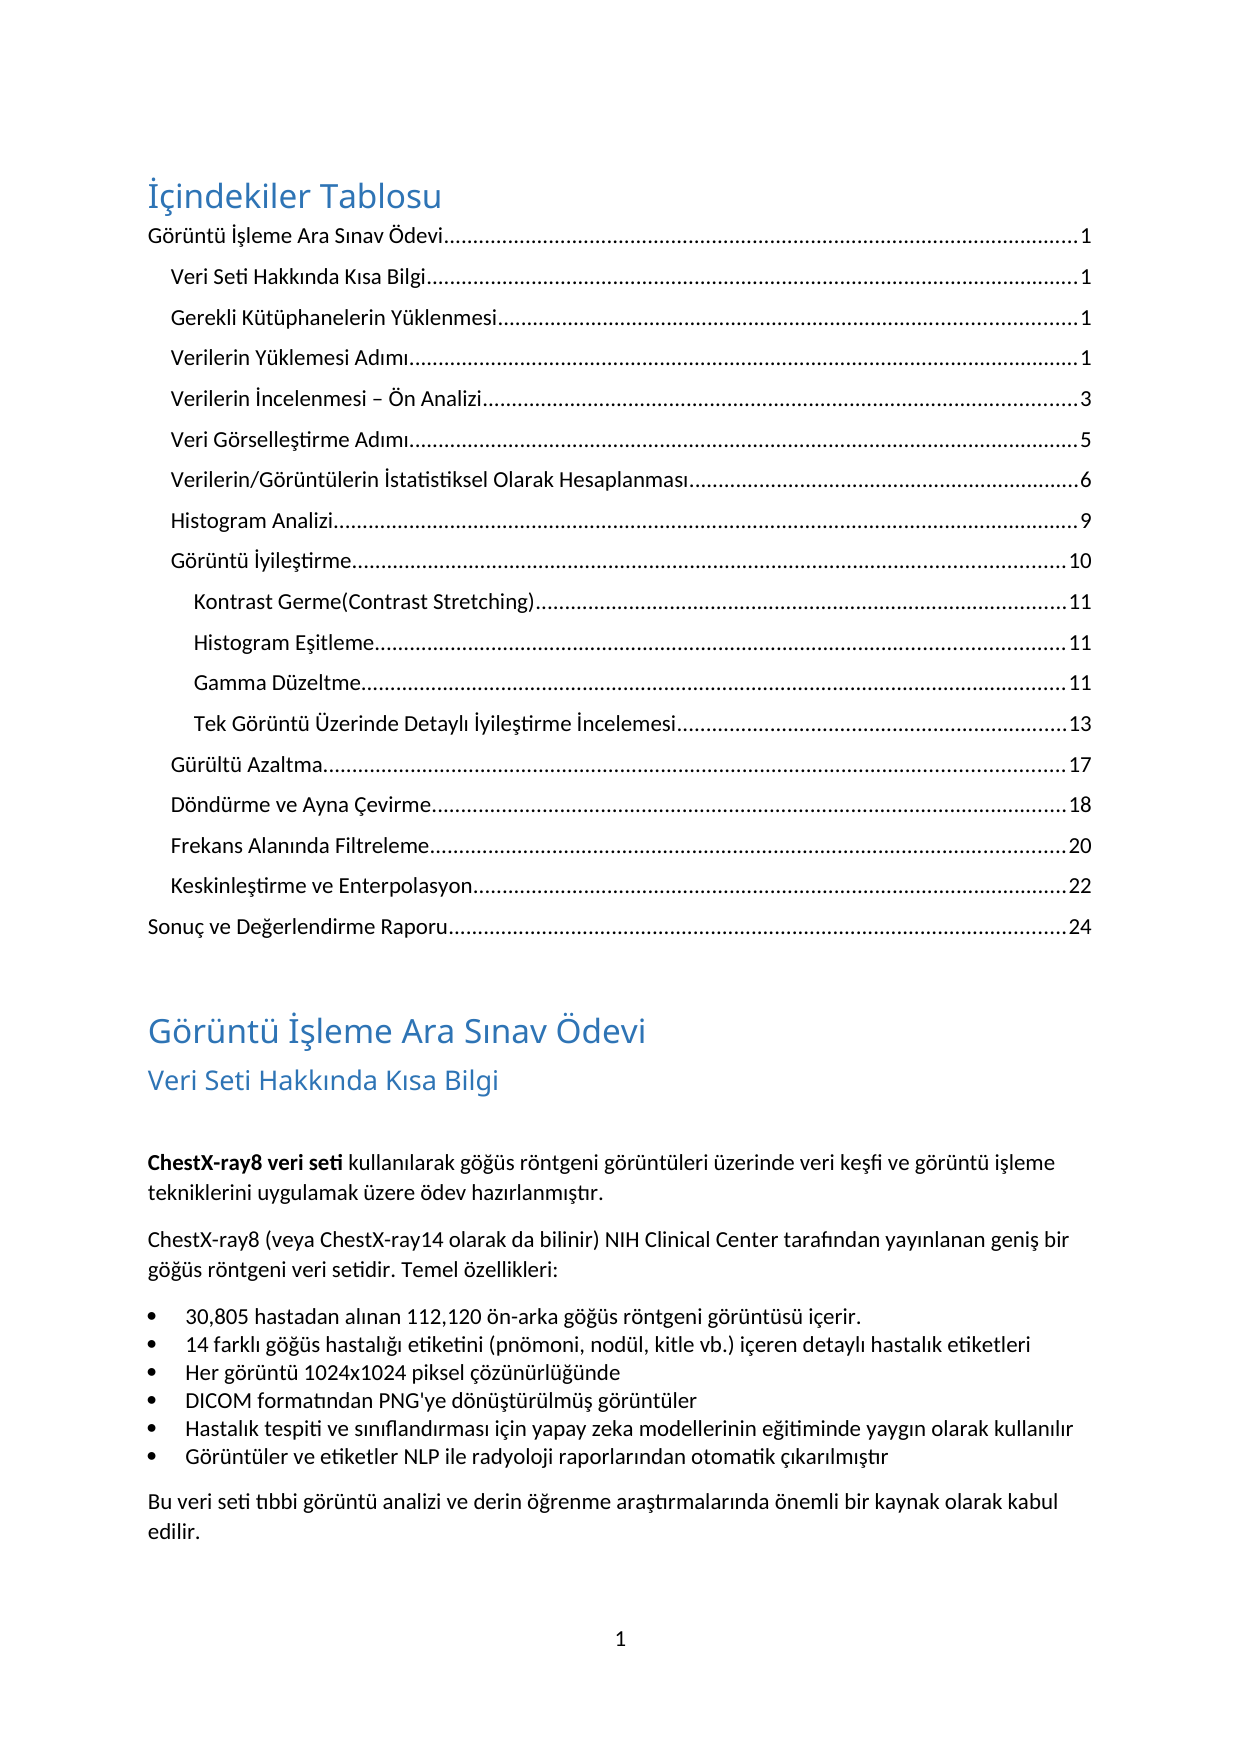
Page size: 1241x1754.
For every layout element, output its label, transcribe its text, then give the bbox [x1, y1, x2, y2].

list 14 farklı göğüs hastalığı etiketini (pnömoni, nodül, kitle vb.) içeren detaylı hastalık etiketleri [148, 1330, 1093, 1358]
text Bu veri seti tıbbi görüntü analizi ve derin öğrenme araştırmalarında önemli bir kaynak olarak kabul edilir. [148, 1487, 1093, 1545]
text ChestX-ray8 (veya ChestX-ray14 olarak da bilinir) NIH Clinical Center tarafından yayınlanan geniş bir göğüs röntgeni veri setidir. Temel özellikleri: [148, 1225, 1093, 1283]
list Görüntüler ve etiketler NLP ile radyoloji raporlarından otomatik çıkarılmıştır [148, 1442, 1093, 1470]
list Her görüntü 1024x1024 piksel çözünürlüğünde [148, 1358, 1093, 1386]
list 30,805 hastadan alınan 112,120 ön-arka göğüs röntgeni görüntüsü içerir. [148, 1302, 1093, 1330]
list DICOM formatından PNG'ye dönüştürülmüş görüntüler [148, 1386, 1093, 1414]
subtitle Görüntü İşleme Ara Sınav Ödevi [148, 1008, 1093, 1053]
subtitle Veri Seti Hakkında Kısa Bilgi [148, 1061, 1093, 1098]
text ChestX-ray8 veri seti kullanılarak göğüs röntgeni görüntüleri üzerinde veri keşfi ve görüntü işleme tekniklerini uygulamak üzere ödev hazırlanmıştır. [148, 1148, 1093, 1206]
list Hastalık tespiti ve sınıflandırması için yapay zeka modellerinin eğitiminde yaygın olarak kullanılır [148, 1414, 1093, 1442]
